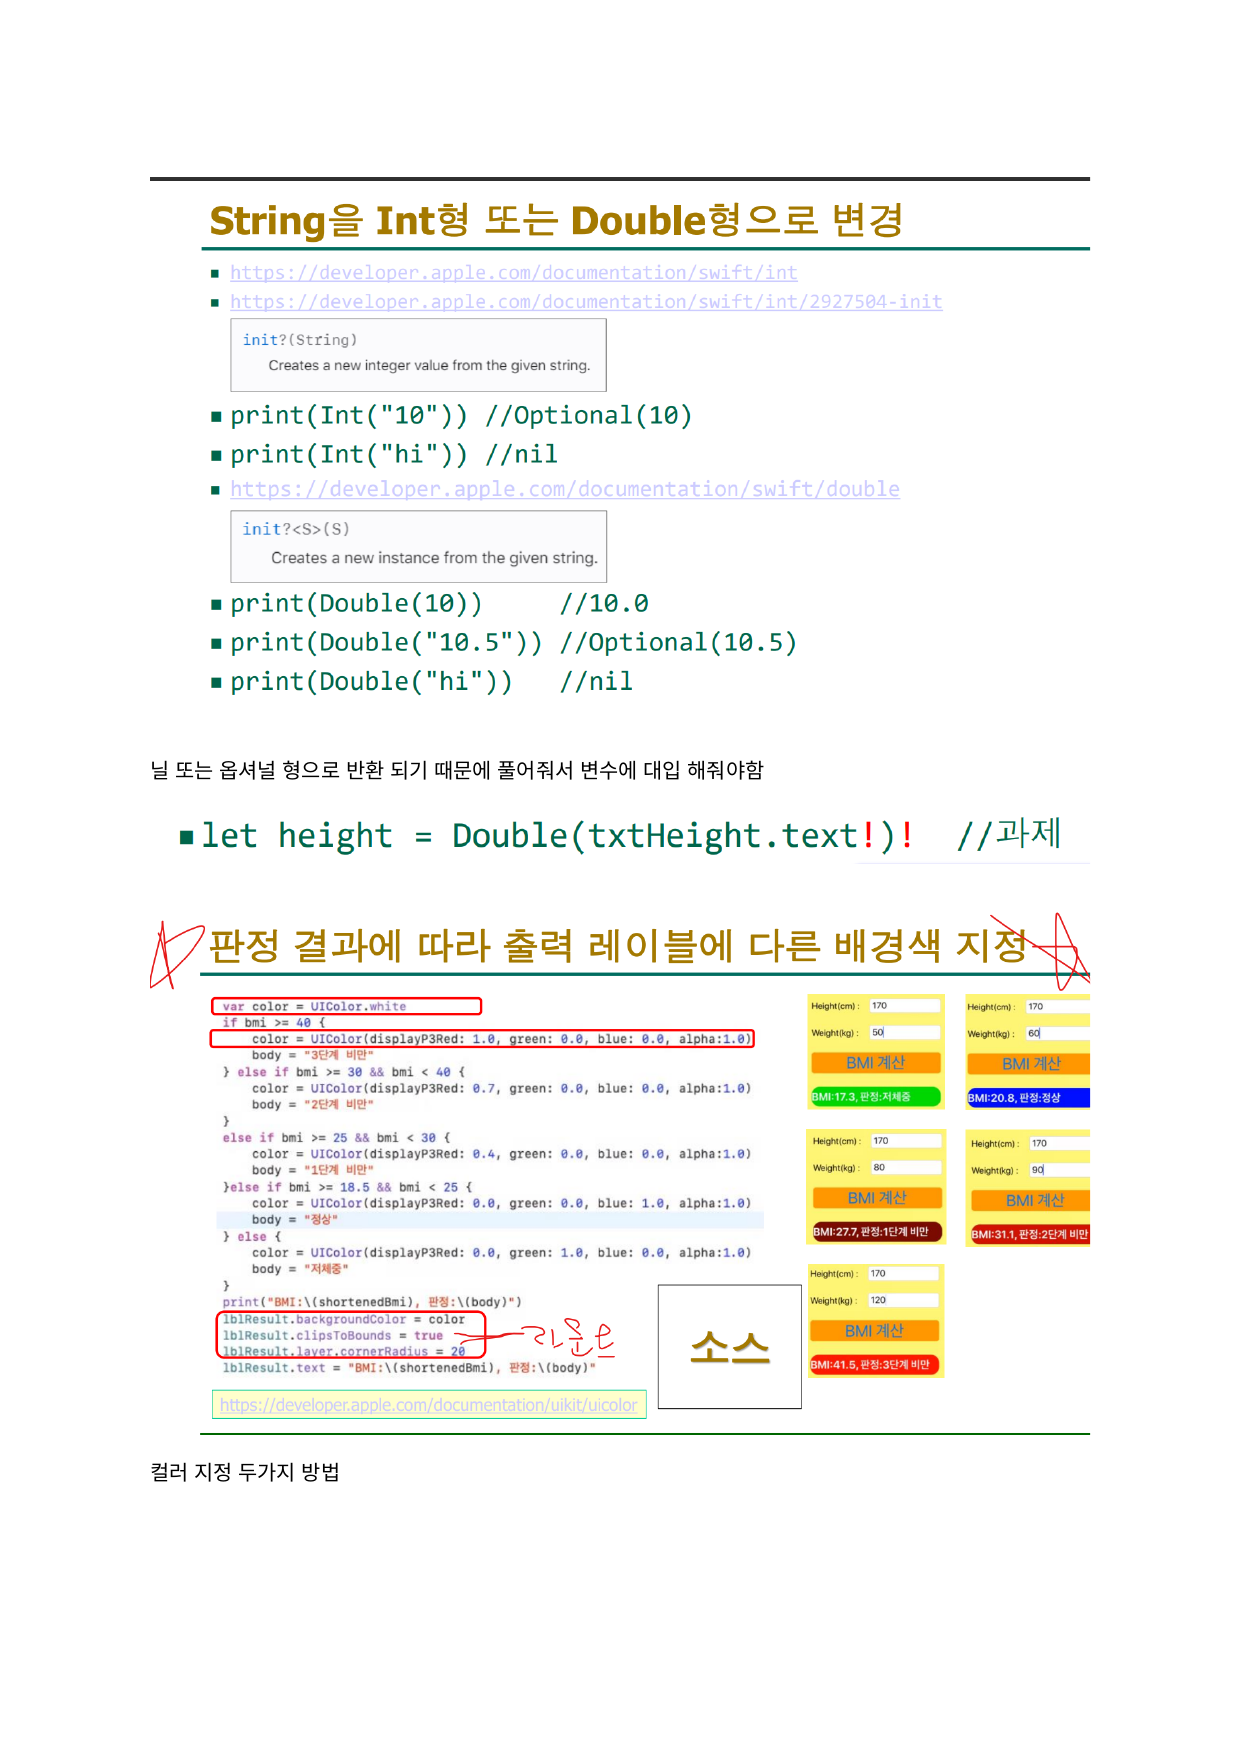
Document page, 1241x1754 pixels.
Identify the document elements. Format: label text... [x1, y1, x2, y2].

picture [150, 177, 1091, 734]
picture [150, 912, 1091, 1435]
text 닐 또는 옵셔널 형으로 반환 되기 때문에 풀어줘서 변수에 대입 해줘야함 [150, 754, 1090, 785]
text 컬러 지정 두가지 방법 [150, 1456, 1090, 1486]
picture [150, 805, 1091, 864]
